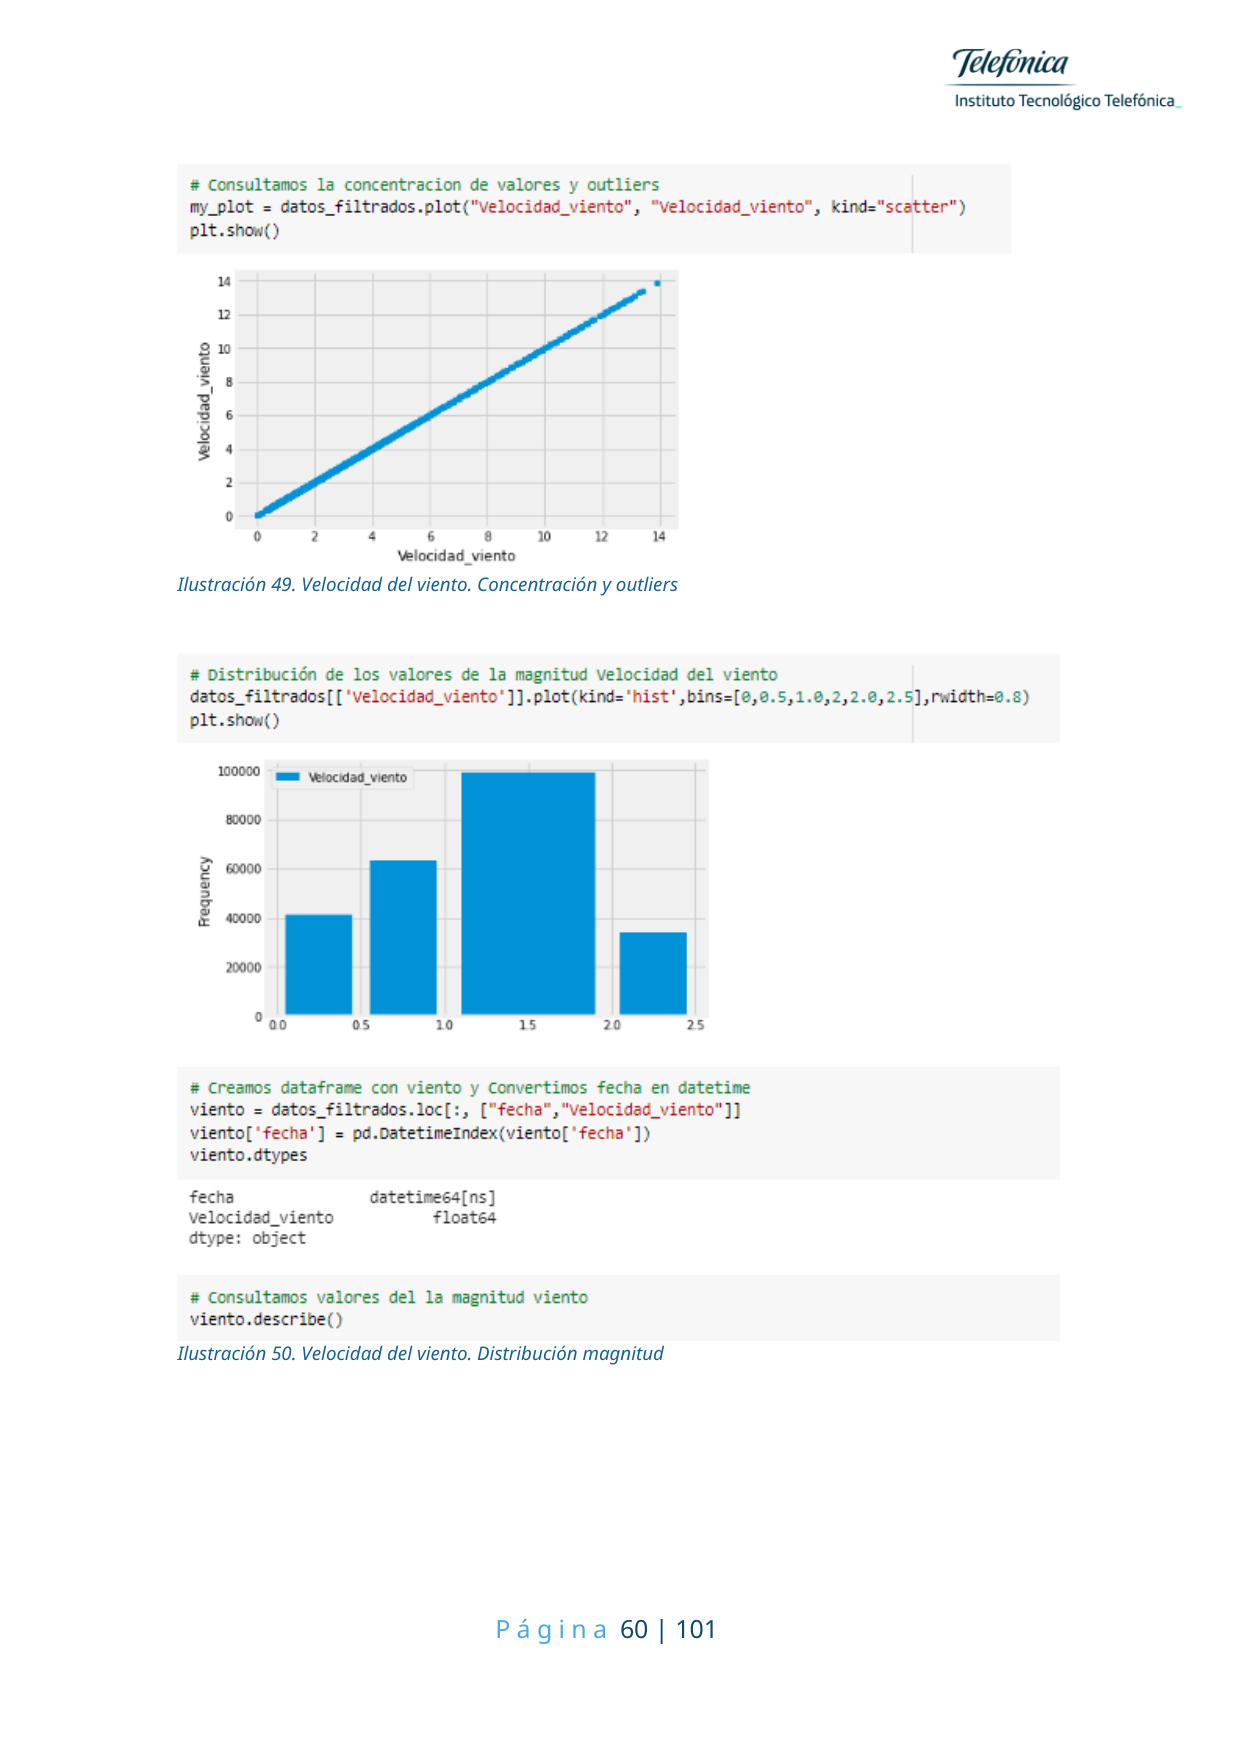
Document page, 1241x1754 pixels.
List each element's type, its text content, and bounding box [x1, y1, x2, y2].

picture [177, 651, 1060, 1341]
picture [892, 21, 1215, 128]
picture [177, 147, 1012, 572]
